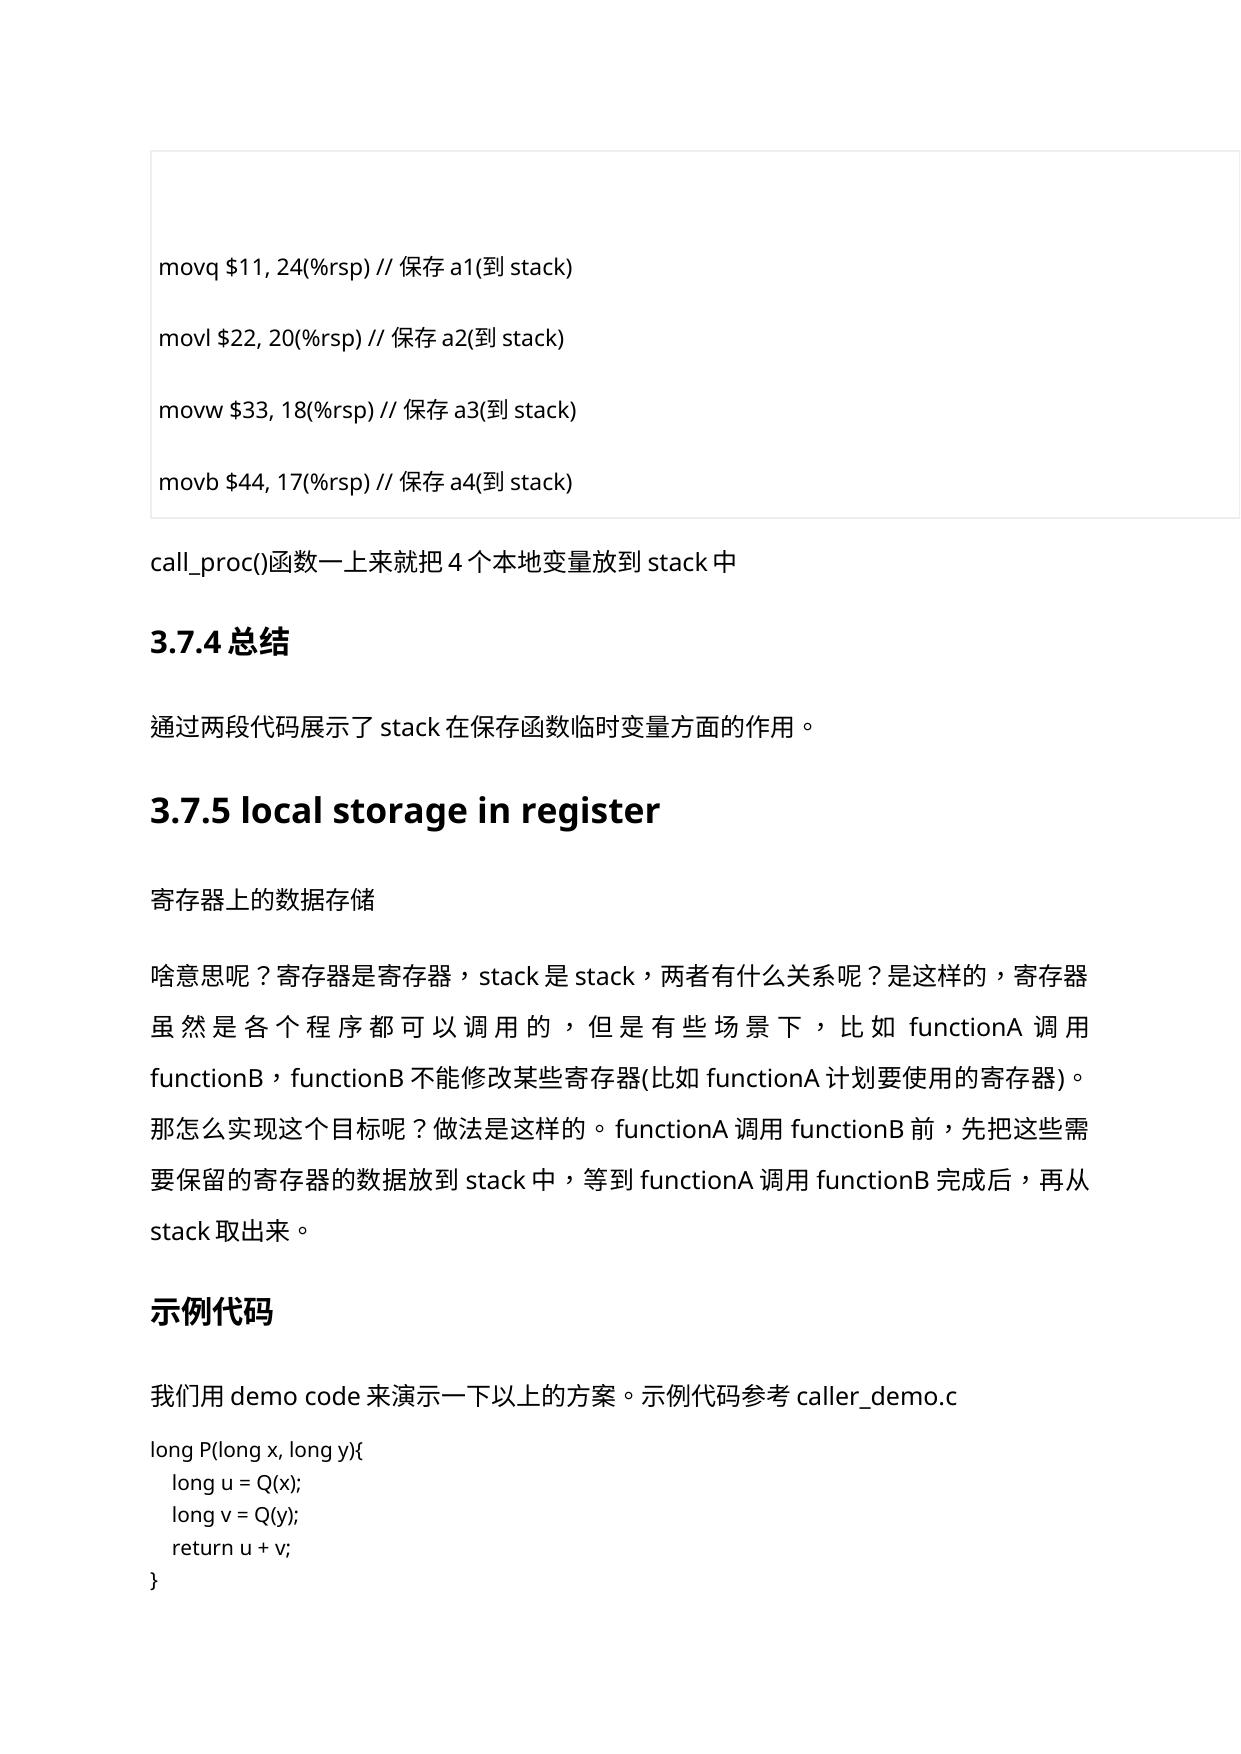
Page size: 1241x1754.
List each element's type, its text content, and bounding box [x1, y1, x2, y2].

subtitle 3.7.4总结 [150, 620, 1090, 663]
text 寄存器上的数据存储 [150, 883, 1090, 917]
subtitle 示例代码 [150, 1290, 1090, 1332]
text call_proc()函数一上来就把4个本地变量放到stack中 [150, 544, 1090, 578]
subtitle 3.7.5 local storage in register [150, 785, 1090, 833]
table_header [152, 152, 1239, 517]
text 啥意思呢？寄存器是寄存器，stack是stack，两者有什么关系呢？是这样的，寄存器虽然是各个程序都可以调用的，但是有些场景下，比如functionA调用functionB，functionB不能修改某些寄存器(比如functionA计划要使用的寄存器)。那怎么实现这个目标呢？做法是这样的。functionA调用functionB前，先把这些需要保留的寄存器的数据放到stack中，等到functionA调用functionB完成后，再从stack取出来。 [150, 959, 1090, 1248]
text 我们用demo code来演示一下以上的方案。示例代码参考caller_demo.c [150, 1379, 1090, 1413]
text 通过两段代码展示了stack在保存函数临时变量方面的作用。 [150, 709, 1090, 743]
